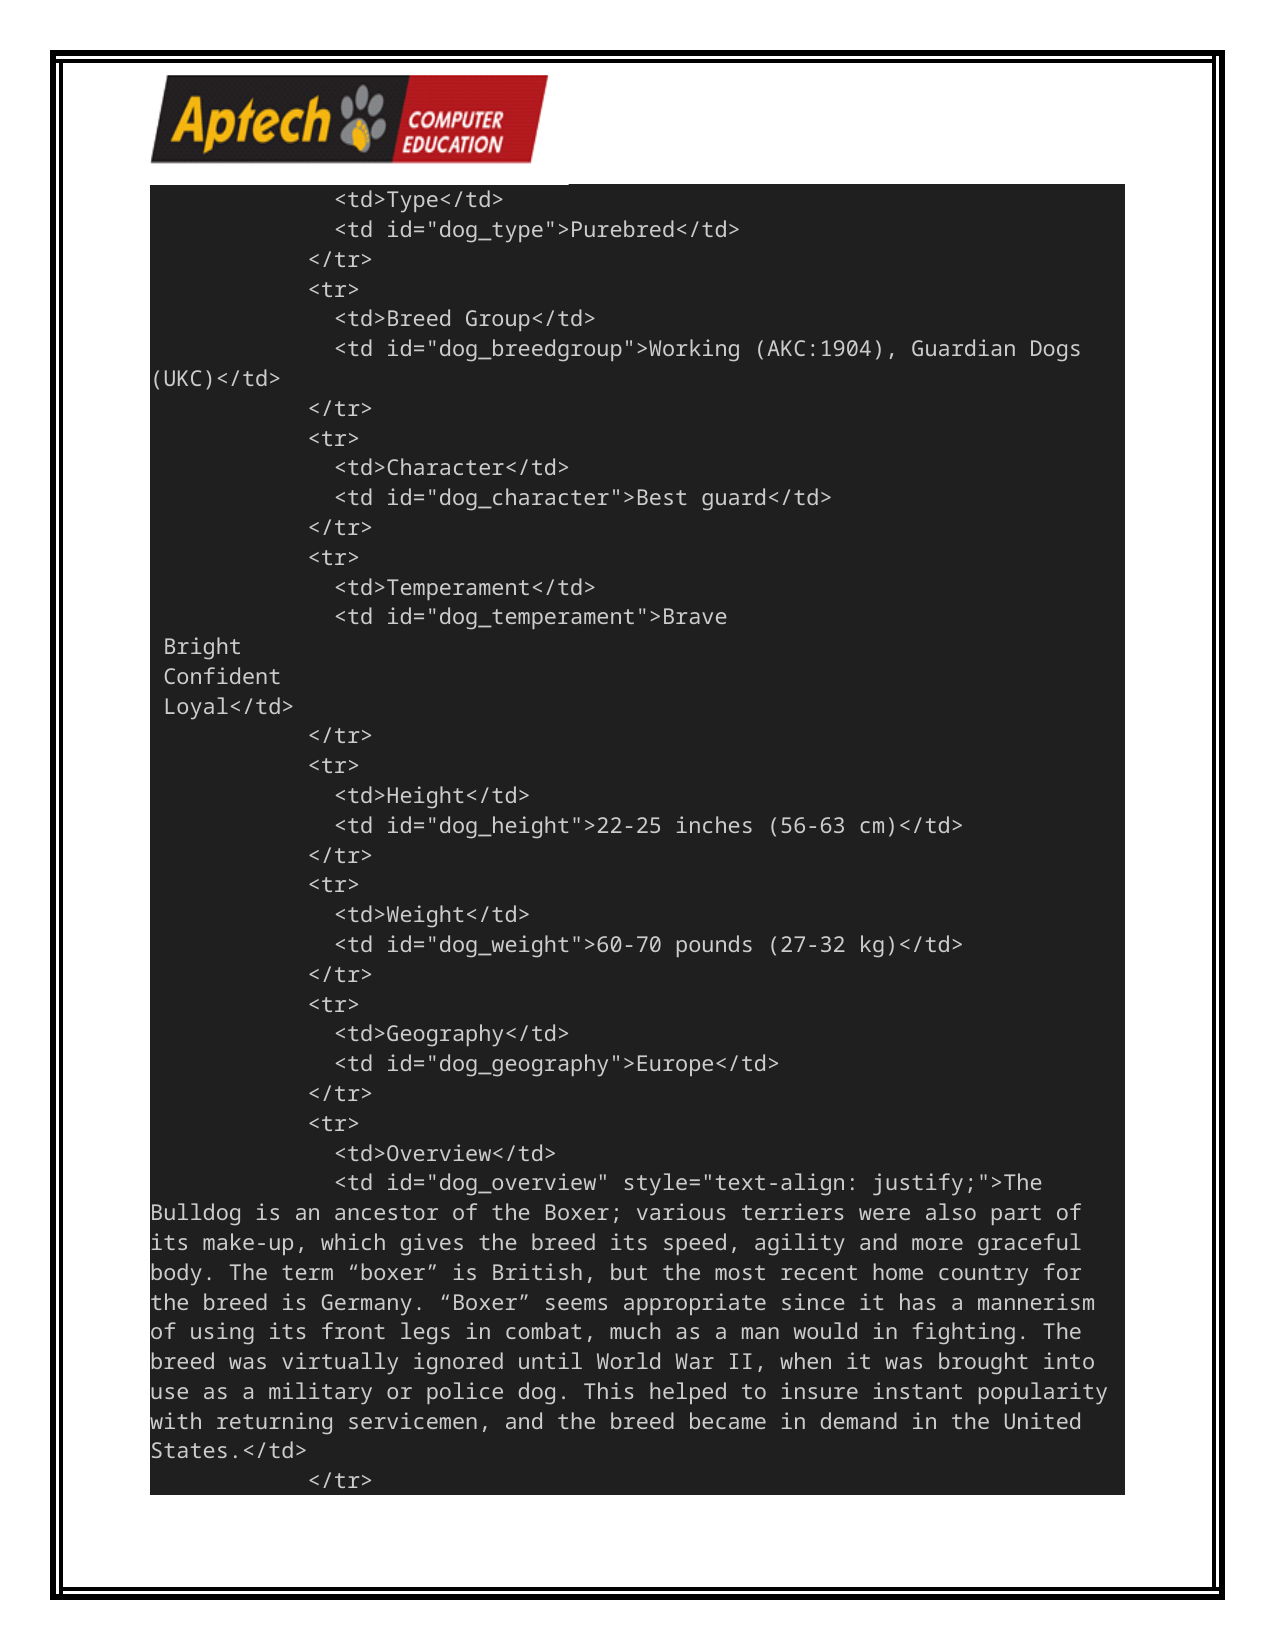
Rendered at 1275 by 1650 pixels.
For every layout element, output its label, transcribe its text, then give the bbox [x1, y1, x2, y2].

text <tr> [150, 542, 1125, 571]
text <td>Geography</td> [150, 1018, 1125, 1048]
text <tr> [150, 422, 1125, 452]
text </tr> [150, 512, 1125, 542]
text <td>Height</td> [150, 780, 1125, 810]
text </tr> [150, 839, 1125, 869]
text Bright [150, 631, 1125, 661]
picture [150, 75, 569, 185]
text <td id="dog_height">22-25 inches (56-63 cm)</td> [150, 810, 1125, 839]
text <td id="dog_overview" style="text-align: justify;">The Bulldog is an ancestor of the Boxer; various terriers were also part of its make-up, which gives the breed its speed, agility and more graceful body. The term “boxer” is British, but the most recent home country for the breed is Germany. “Boxer” seems appropriate since it has a mannerism of using its front legs in combat, much as a man would in fighting. The breed was virtually ignored until World War II, when it was brought into use as a military or police dog. This helped to insure instant popularity with returning servicemen, and the breed became in demand in the United States.</td> [150, 1167, 1125, 1465]
text Confident [150, 661, 1125, 691]
text </tr> [150, 1078, 1125, 1108]
text </tr> [150, 244, 1125, 273]
text <tr> [150, 1108, 1125, 1137]
text <td>Overview</td> [150, 1137, 1125, 1167]
text <tr> [150, 273, 1125, 303]
text <td>Type</td> [150, 184, 1125, 214]
text </tr> [150, 959, 1125, 988]
text <td id="dog_breedgroup">Working (AKC:1904), Guardian Dogs (UKC)</td> [150, 333, 1125, 393]
text <td>Character</td> [150, 452, 1125, 482]
text <tr> [150, 750, 1125, 780]
text <td>Temperament</td> [150, 571, 1125, 601]
text </tr> [150, 393, 1125, 422]
text <td id="dog_temperament">Brave [150, 601, 1125, 631]
text </tr> [150, 720, 1125, 750]
text <tr> [150, 988, 1125, 1018]
text Loyal</td> [150, 691, 1125, 720]
text <td id="dog_type">Purebred</td> [150, 214, 1125, 244]
text <td id="dog_character">Best guard</td> [150, 482, 1125, 512]
text <td id="dog_weight">60-70 pounds (27-32 kg)</td> [150, 929, 1125, 959]
text <td>Breed Group</td> [150, 303, 1125, 333]
text <td id="dog_geography">Europe</td> [150, 1048, 1125, 1078]
text </tr> [150, 1465, 1125, 1495]
text <tr> [150, 869, 1125, 899]
text <td>Weight</td> [150, 899, 1125, 929]
